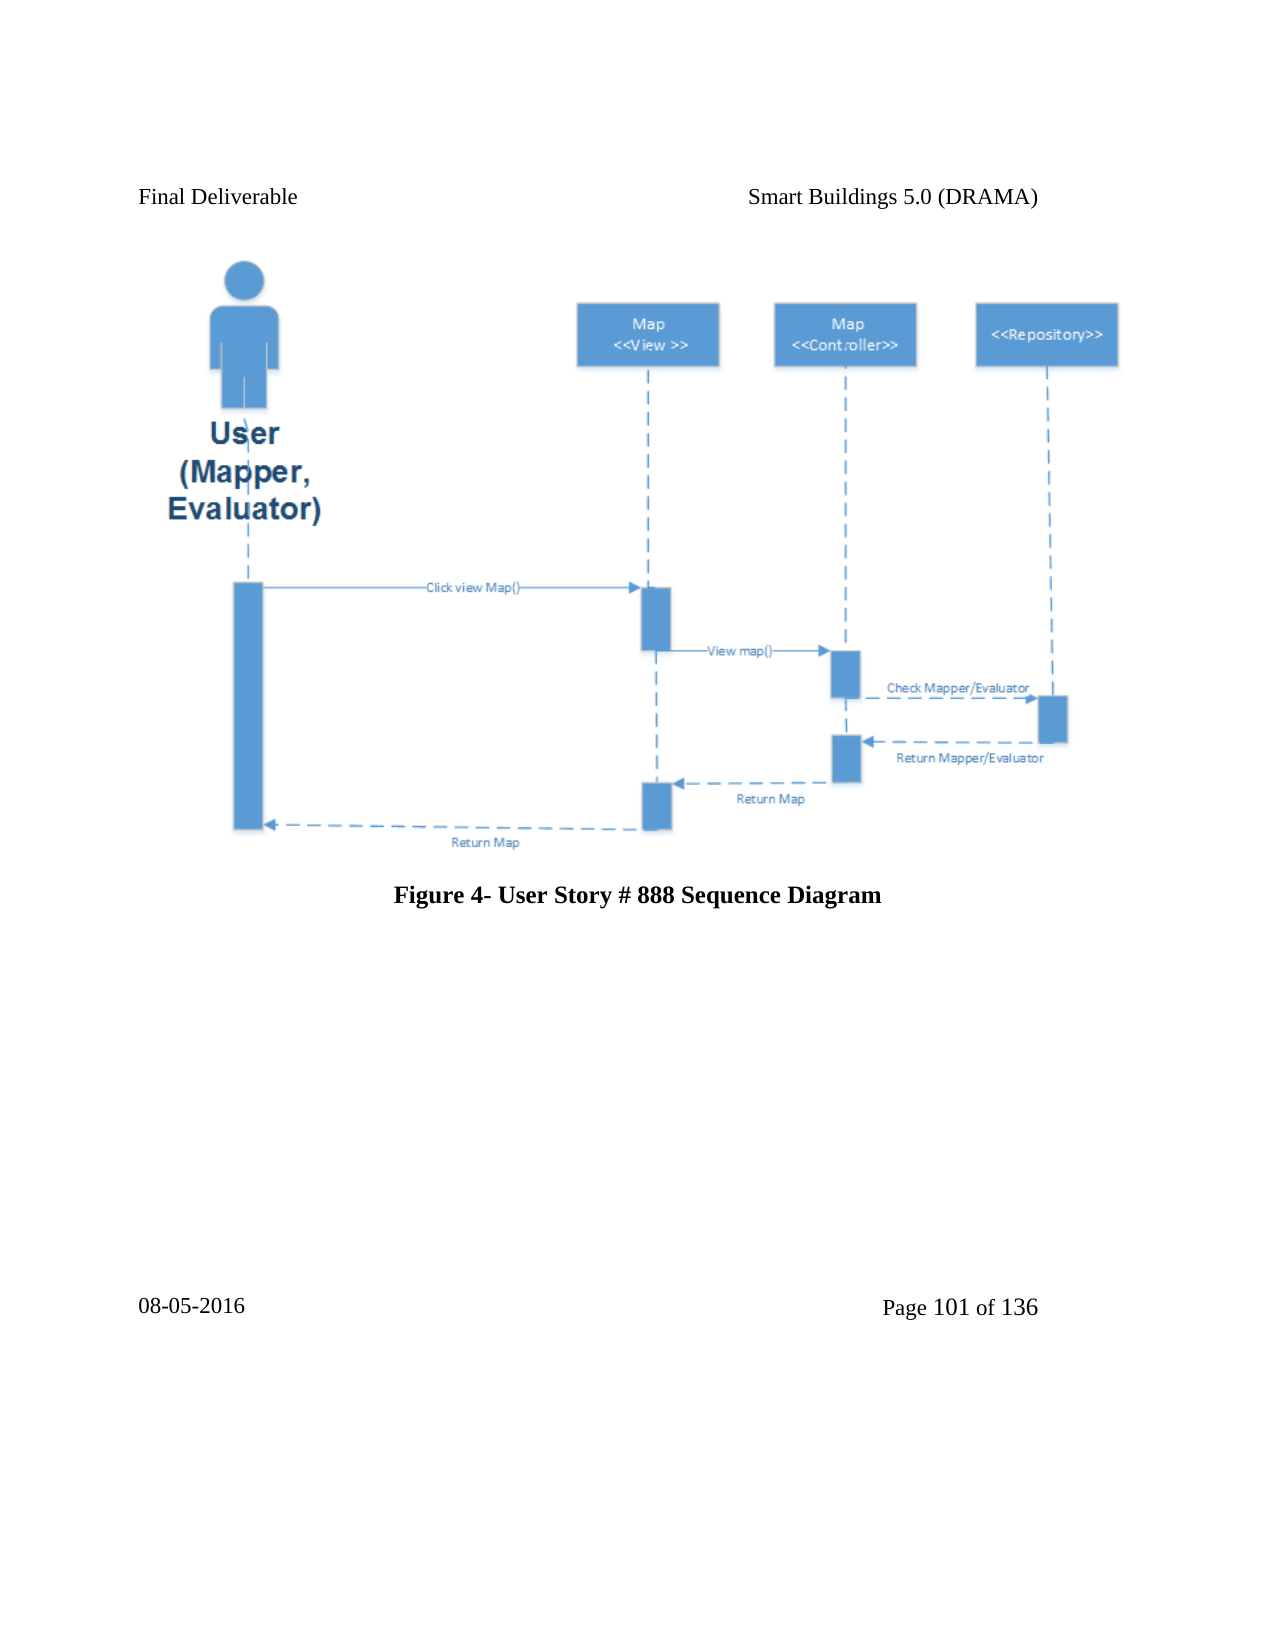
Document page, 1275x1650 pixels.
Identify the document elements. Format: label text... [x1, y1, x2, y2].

subtitle Figure 4- User Story # 888 Sequence Diagram [150, 880, 1125, 908]
picture [150, 258, 1125, 859]
